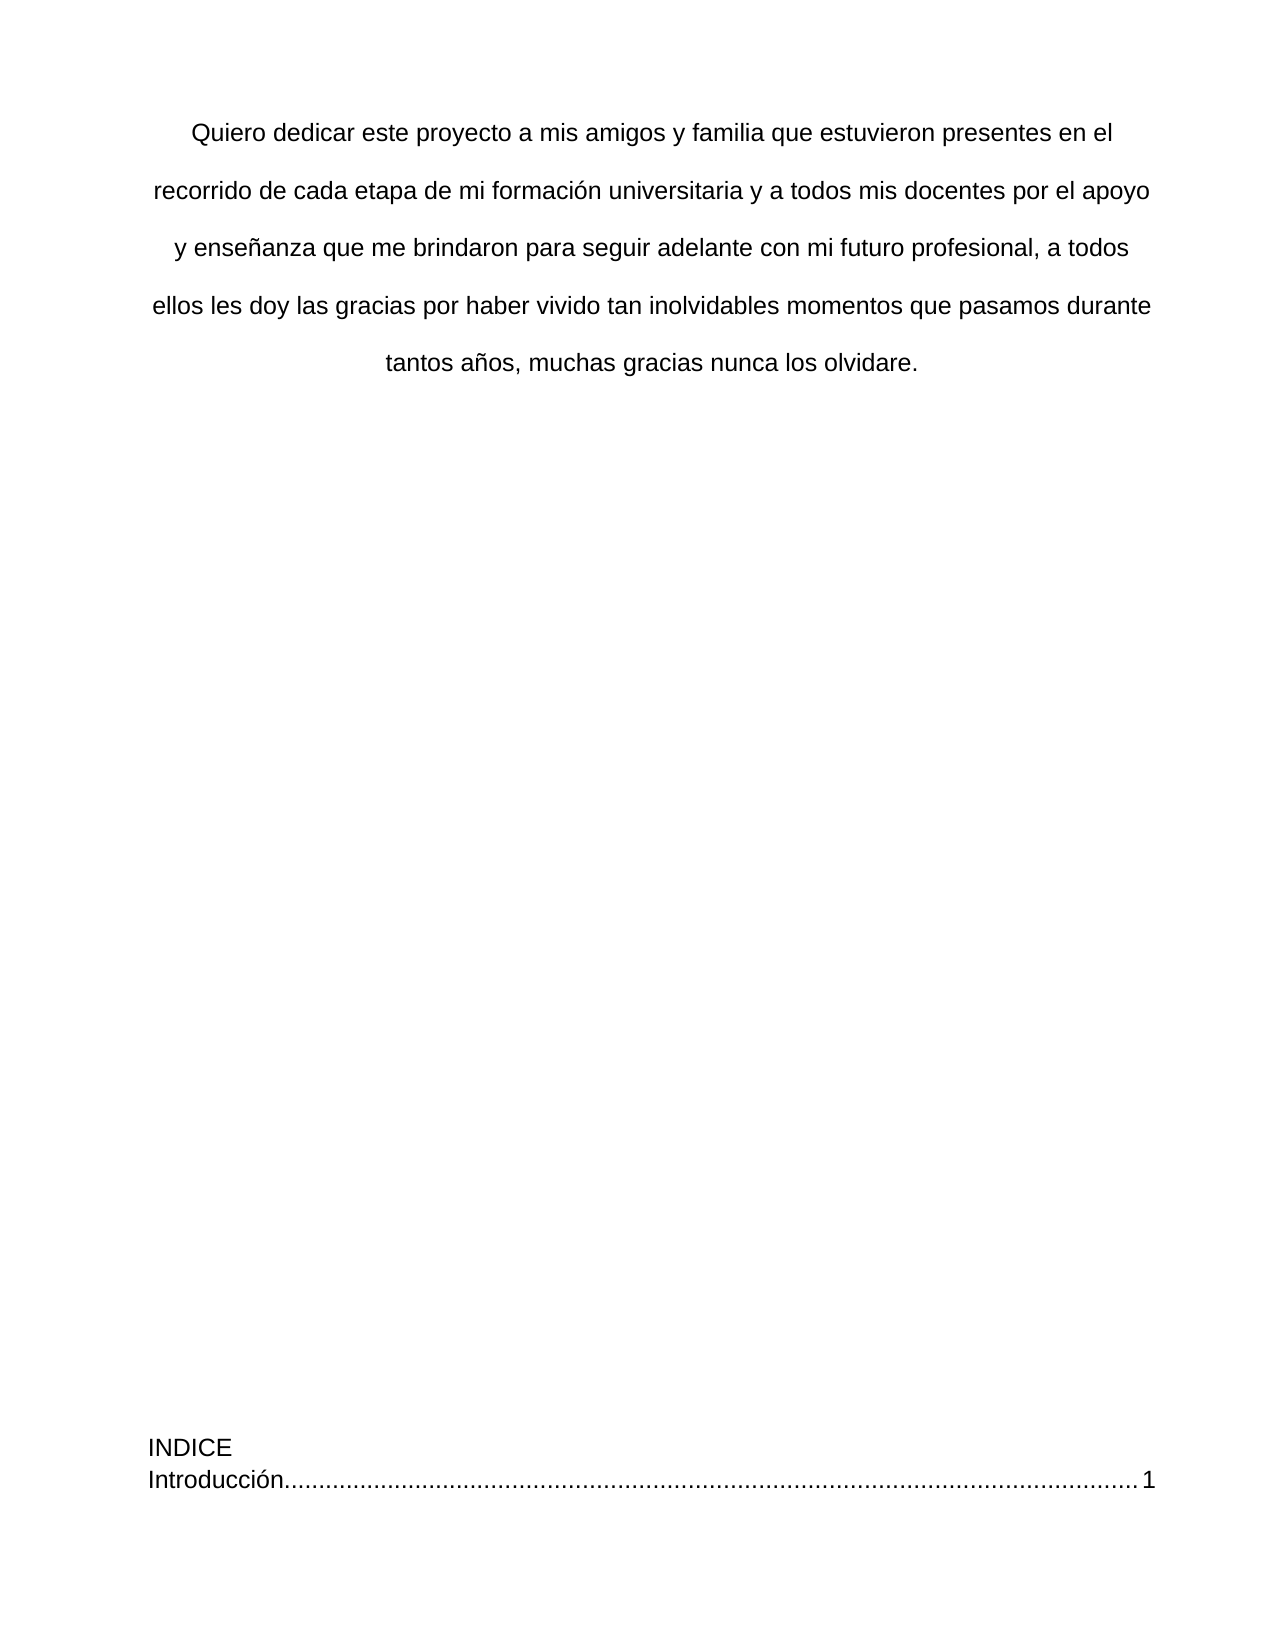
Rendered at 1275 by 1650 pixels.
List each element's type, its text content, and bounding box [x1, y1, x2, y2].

text Quiero dedicar este proyecto a mis amigos y familia que estuvieron presentes en el recorrido de cada etapa de mi formación universitaria y a todos mis docentes por el apoyo y enseñanza que me brindaron para seguir adelante con mi futuro profesional, a todos ellos les doy las gracias por haber vivido tan inolvidables momentos que pasamos durante tantos años, muchas gracias nunca los olvidare. [148, 118, 1157, 377]
